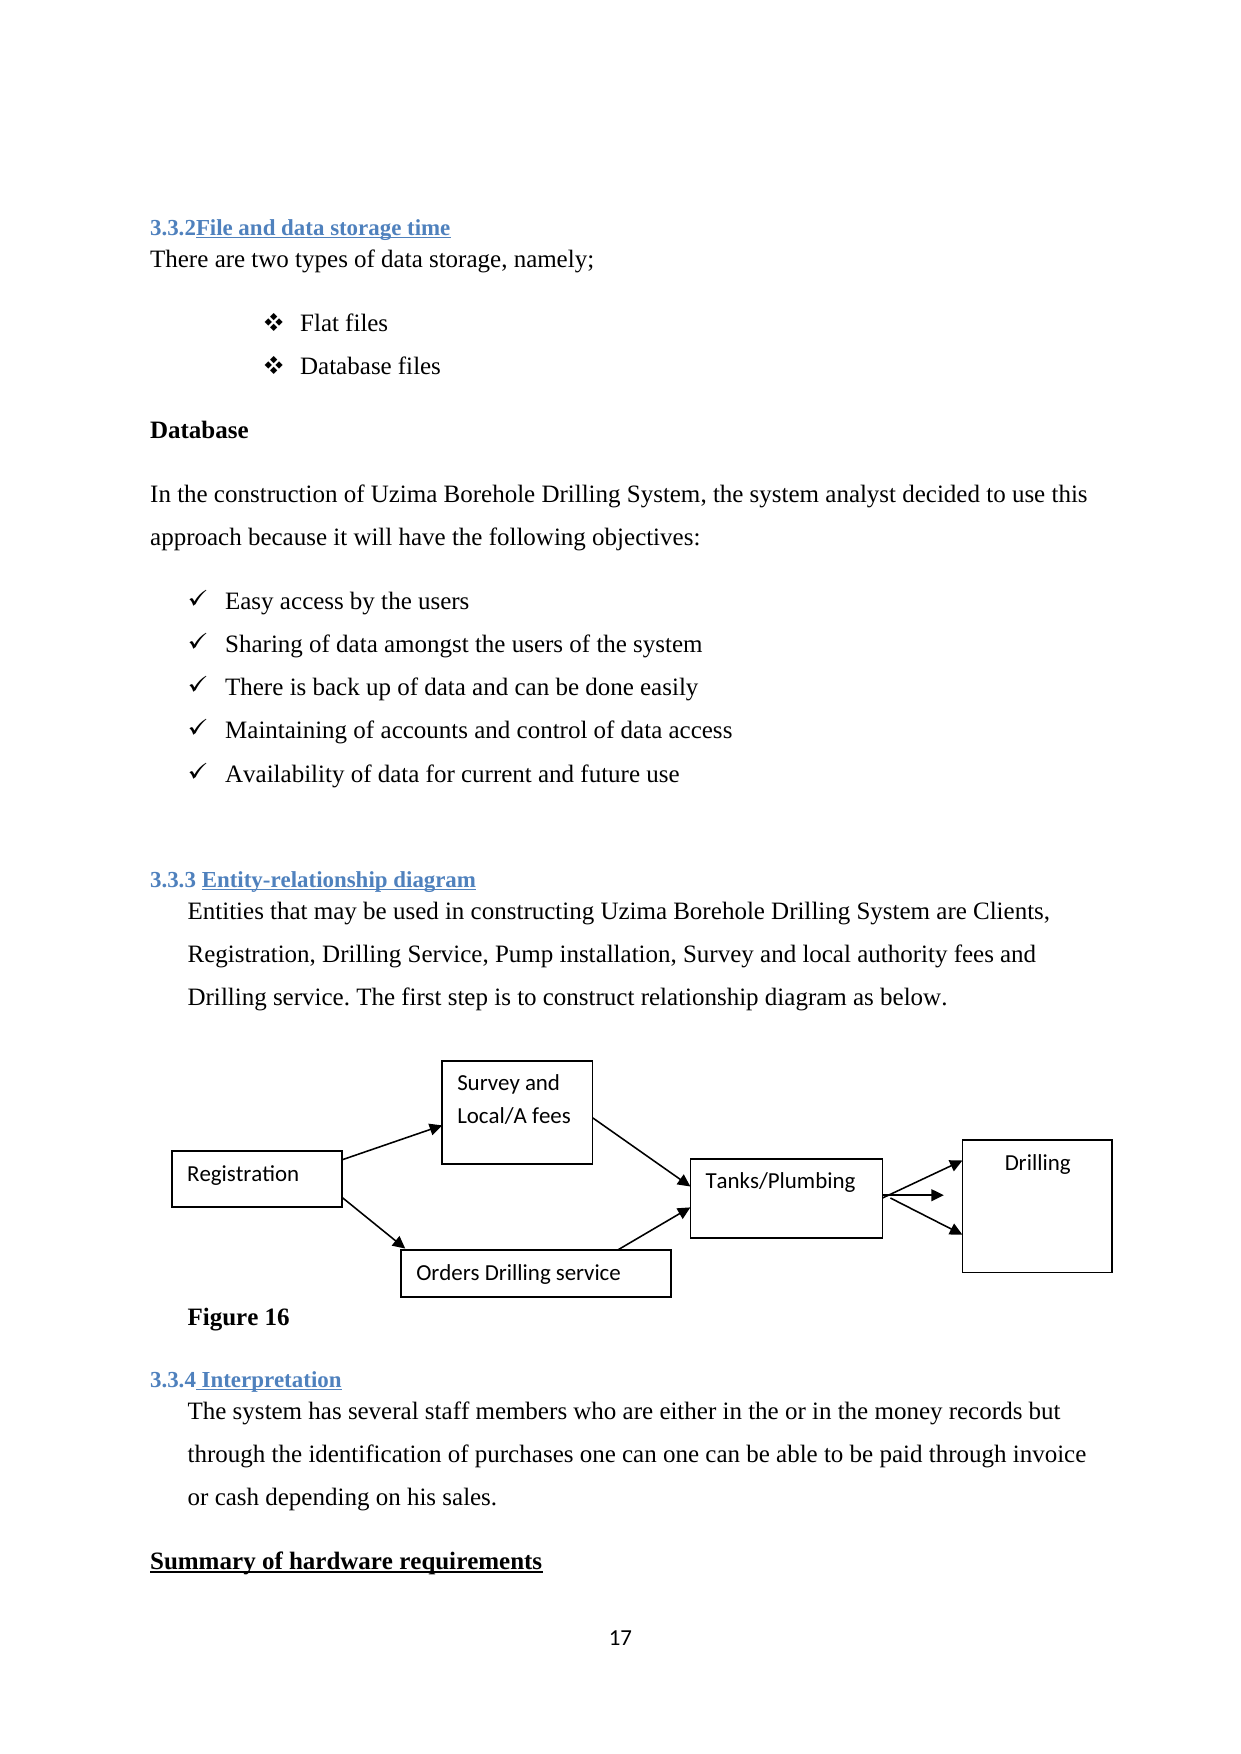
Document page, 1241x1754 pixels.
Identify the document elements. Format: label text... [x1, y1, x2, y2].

list Sharing of data amongst the users of the system [187, 629, 1090, 658]
list There is back up of data and can be done easily [187, 672, 1090, 701]
list Easy access by the users [187, 586, 1090, 615]
text The system has several staff members who are either in the or in the money records but through the identification of purchases one can one can be able to be paid through invoice or cash depending on his sales. [187, 1396, 1090, 1511]
text Entities that may be used in constructing Uzima Borehole Drilling System are Clients, Registration, Drilling Service, Pump installation, Survey and local authority fees and Drilling service. The first step is to construct relationship diagram as below. [187, 896, 1090, 1011]
subtitle 3.3.2File and data storage time [150, 214, 1090, 240]
text Database [150, 415, 1090, 444]
list Availability of data for current and future use [187, 759, 1090, 787]
subtitle 3.3.3 Entity-relationship diagram [150, 866, 1090, 892]
list Database files [262, 351, 1090, 380]
subtitle 3.3.4 Interpretation [150, 1366, 1090, 1392]
text Figure 16 [187, 1302, 1090, 1331]
text Summary of hardware requirements [150, 1546, 1090, 1575]
list Flat files [262, 308, 1090, 337]
text There are two types of data storage, namely; [150, 244, 1090, 273]
list Maintaining of accounts and control of data access [187, 716, 1090, 744]
text In the construction of Uzima Borehole Drilling System, the system analyst decided to use this approach because it will have the following objectives: [150, 479, 1090, 551]
